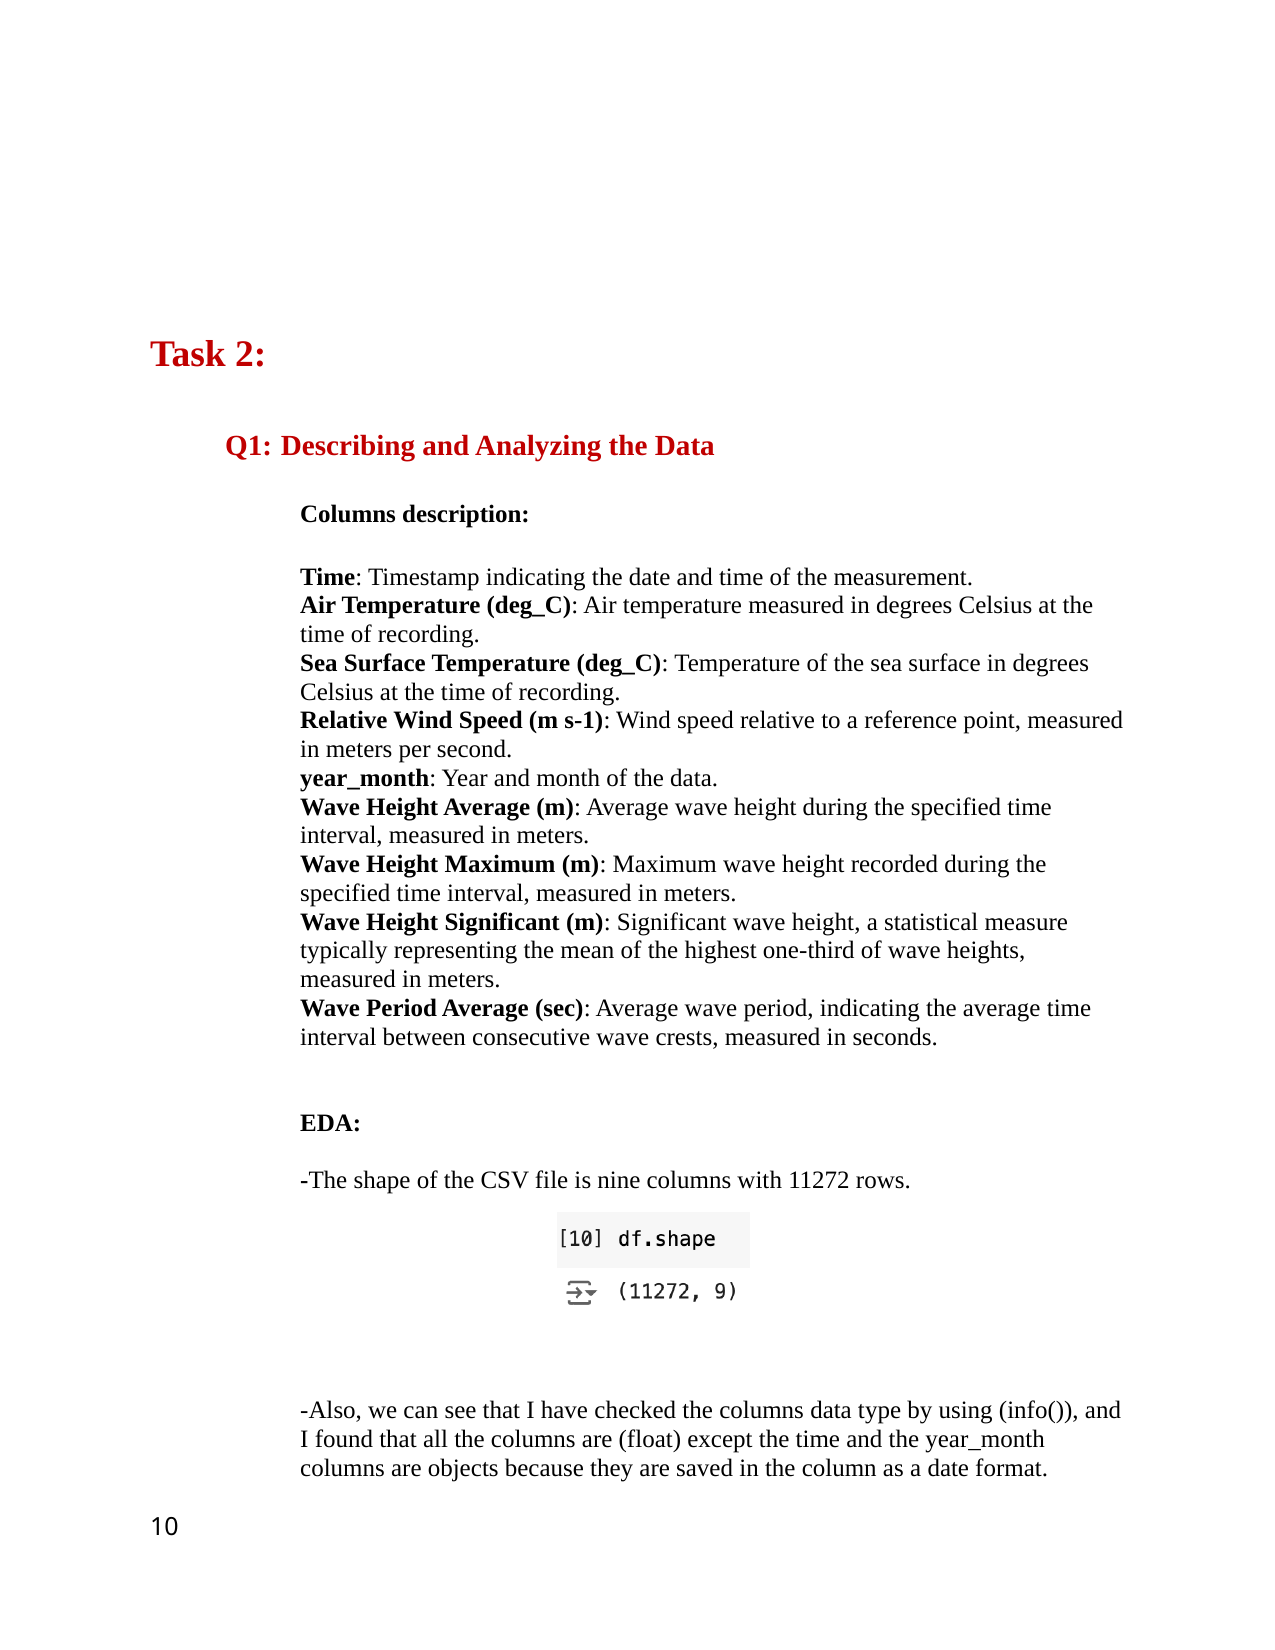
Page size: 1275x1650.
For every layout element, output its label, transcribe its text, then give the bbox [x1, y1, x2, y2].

text Wave Height Average (m): Average wave height during the specified time interval, measured in meters. [300, 792, 1125, 849]
text Relative Wind Speed (m s-1): Wind speed relative to a reference point, measured in meters per second. [300, 705, 1125, 763]
text Air Temperature (deg_C): Air temperature measured in degrees Celsius at the time of recording. [300, 590, 1125, 648]
text Columns description: [225, 499, 1125, 527]
text Wave Height Maximum (m): Maximum wave height recorded during the specified time interval, measured in meters. [300, 849, 1125, 907]
picture [557, 1212, 750, 1315]
subtitle Task 2: [150, 331, 1125, 374]
text Sea Surface Temperature (deg_C): Temperature of the sea surface in degrees Celsius at the time of recording. [300, 648, 1125, 705]
text -Also, we can see that I have checked the columns data type by using (info()), and I found that all the columns are (float) except the time and the year_month columns are objects because they are saved in the column as a date format. [300, 1395, 1125, 1482]
text Wave Height Significant (m): Significant wave height, a statistical measure typically representing the mean of the highest one-third of wave heights, measured in meters. [300, 907, 1125, 993]
text EDA: [225, 1108, 1125, 1137]
text Wave Period Average (sec): Average wave period, indicating the average time interval between consecutive wave crests, measured in seconds. [300, 993, 1125, 1050]
text year_month: Year and month of the data. [300, 763, 1125, 792]
text -The shape of the CSV file is nine columns with 11272 rows. [225, 1165, 1125, 1194]
text Time: Timestamp indicating the date and time of the measurement. [300, 562, 1125, 590]
subtitle Q1: Describing and Analyzing the Data [150, 428, 1125, 462]
